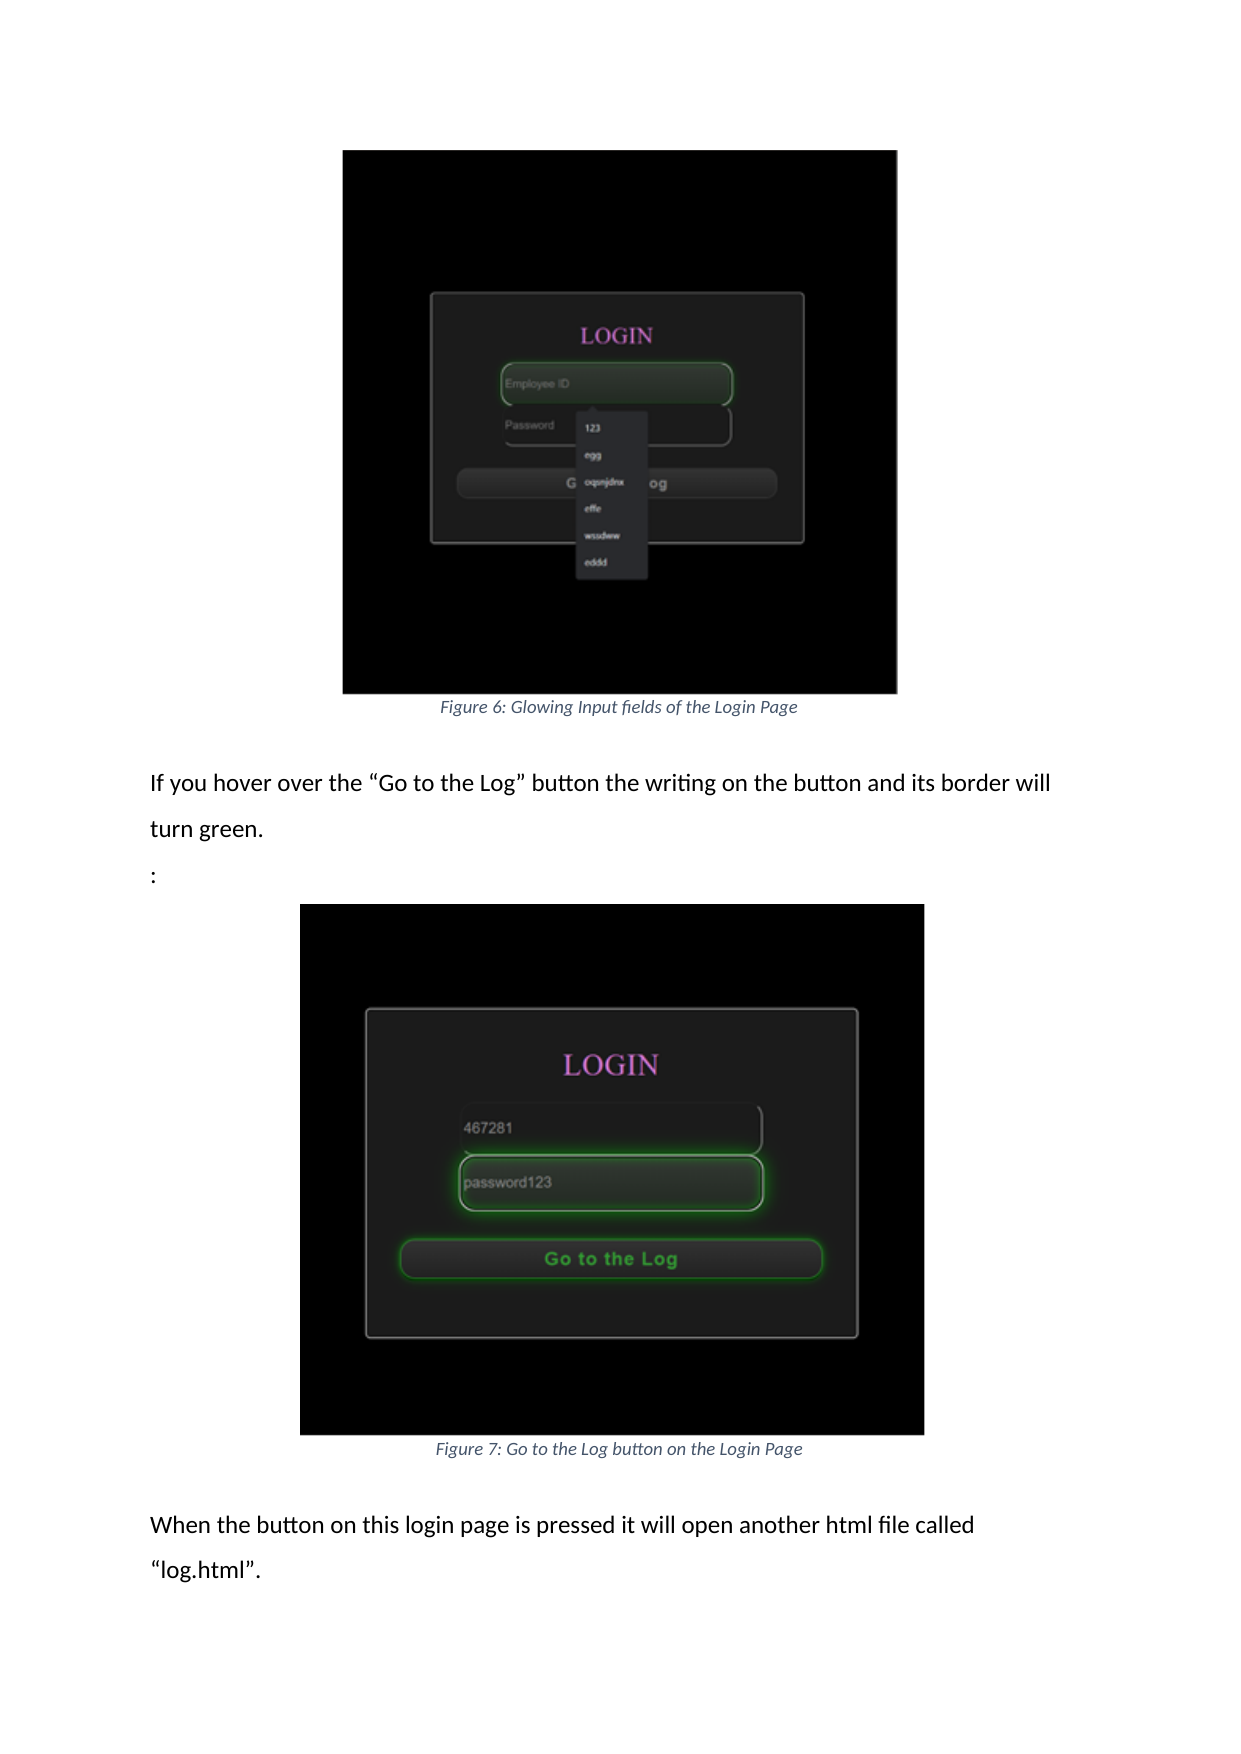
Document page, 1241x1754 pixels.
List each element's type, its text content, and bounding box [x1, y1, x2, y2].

text When the button on this login page is pressed it will open another html file called “log.html”. [150, 1509, 1090, 1585]
text Figure 7: Go to the Log button on the Login Page [150, 1437, 1090, 1460]
text If you hover over the “Go to the Log” button the writing on the button and its border will turn green. [150, 767, 1090, 844]
picture [300, 904, 925, 1437]
picture [342, 150, 898, 696]
text Figure 6: Glowing Input fields of the Login Page [150, 696, 1090, 718]
text : [150, 859, 1090, 889]
